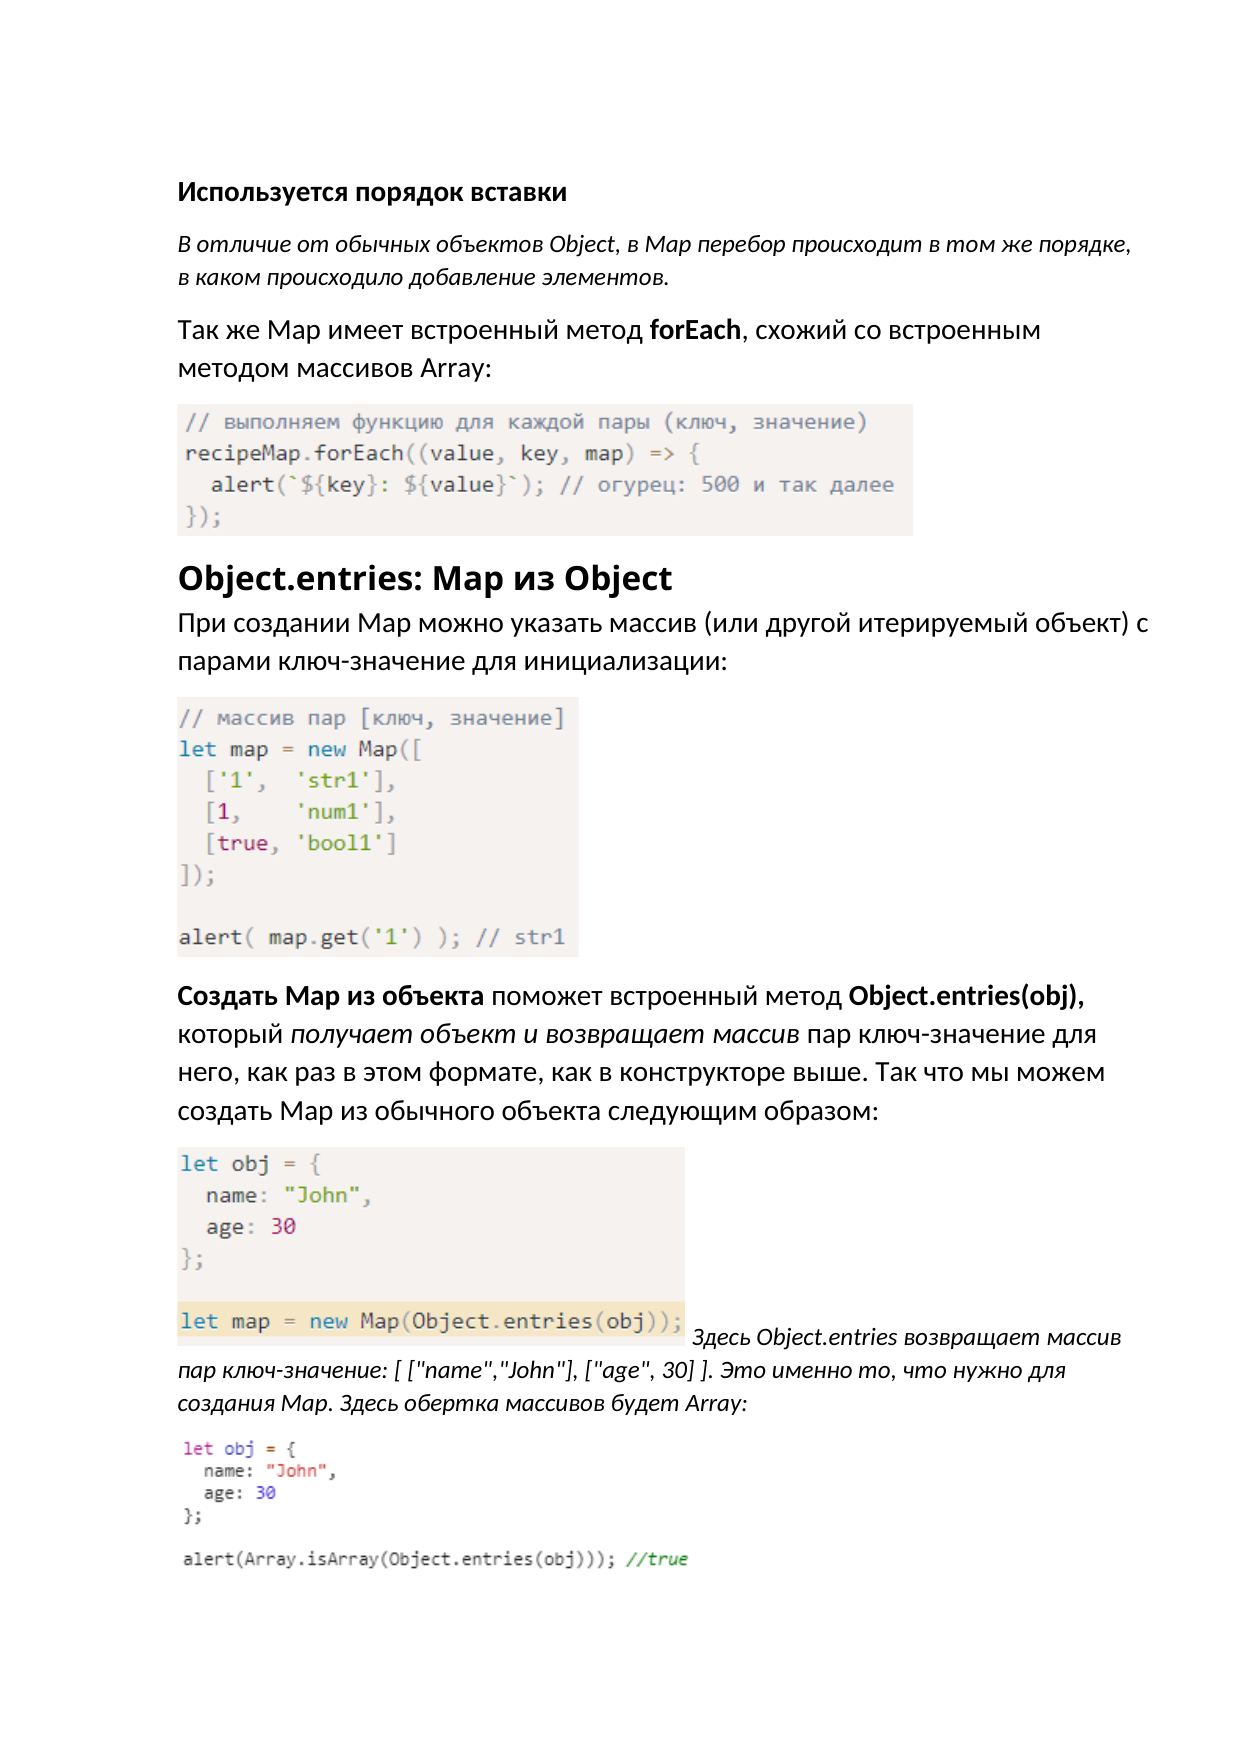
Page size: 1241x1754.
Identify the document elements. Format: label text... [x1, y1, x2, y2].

picture [177, 404, 914, 536]
picture [177, 1436, 696, 1578]
text В отличие от обычных объектов Object, в Map перебор происходит в том же порядке, в каком происходило добавление элементов. [177, 228, 1152, 292]
text Cоздать Map из объекта поможет встроенный метод Object.entries(obj), который получает объект и возвращает массив пар ключ-значение для него, как раз в этом формате, как в конструкторе выше. Так что мы можем создать Map из обычного объекта следующим образом: [177, 977, 1152, 1127]
text Используется порядок вставки [177, 173, 1152, 209]
text Так же Map имеет встроенный метод forEach, схожий со встроенным методом массивов Array: [177, 311, 1152, 385]
subtitle Object.entries: Map из Object [177, 555, 1152, 601]
picture [177, 1147, 685, 1346]
picture [177, 697, 579, 957]
text При создании Map можно указать массив (или другой итерируемый объект) с парами ключ-значение для инициализации: [177, 604, 1152, 678]
